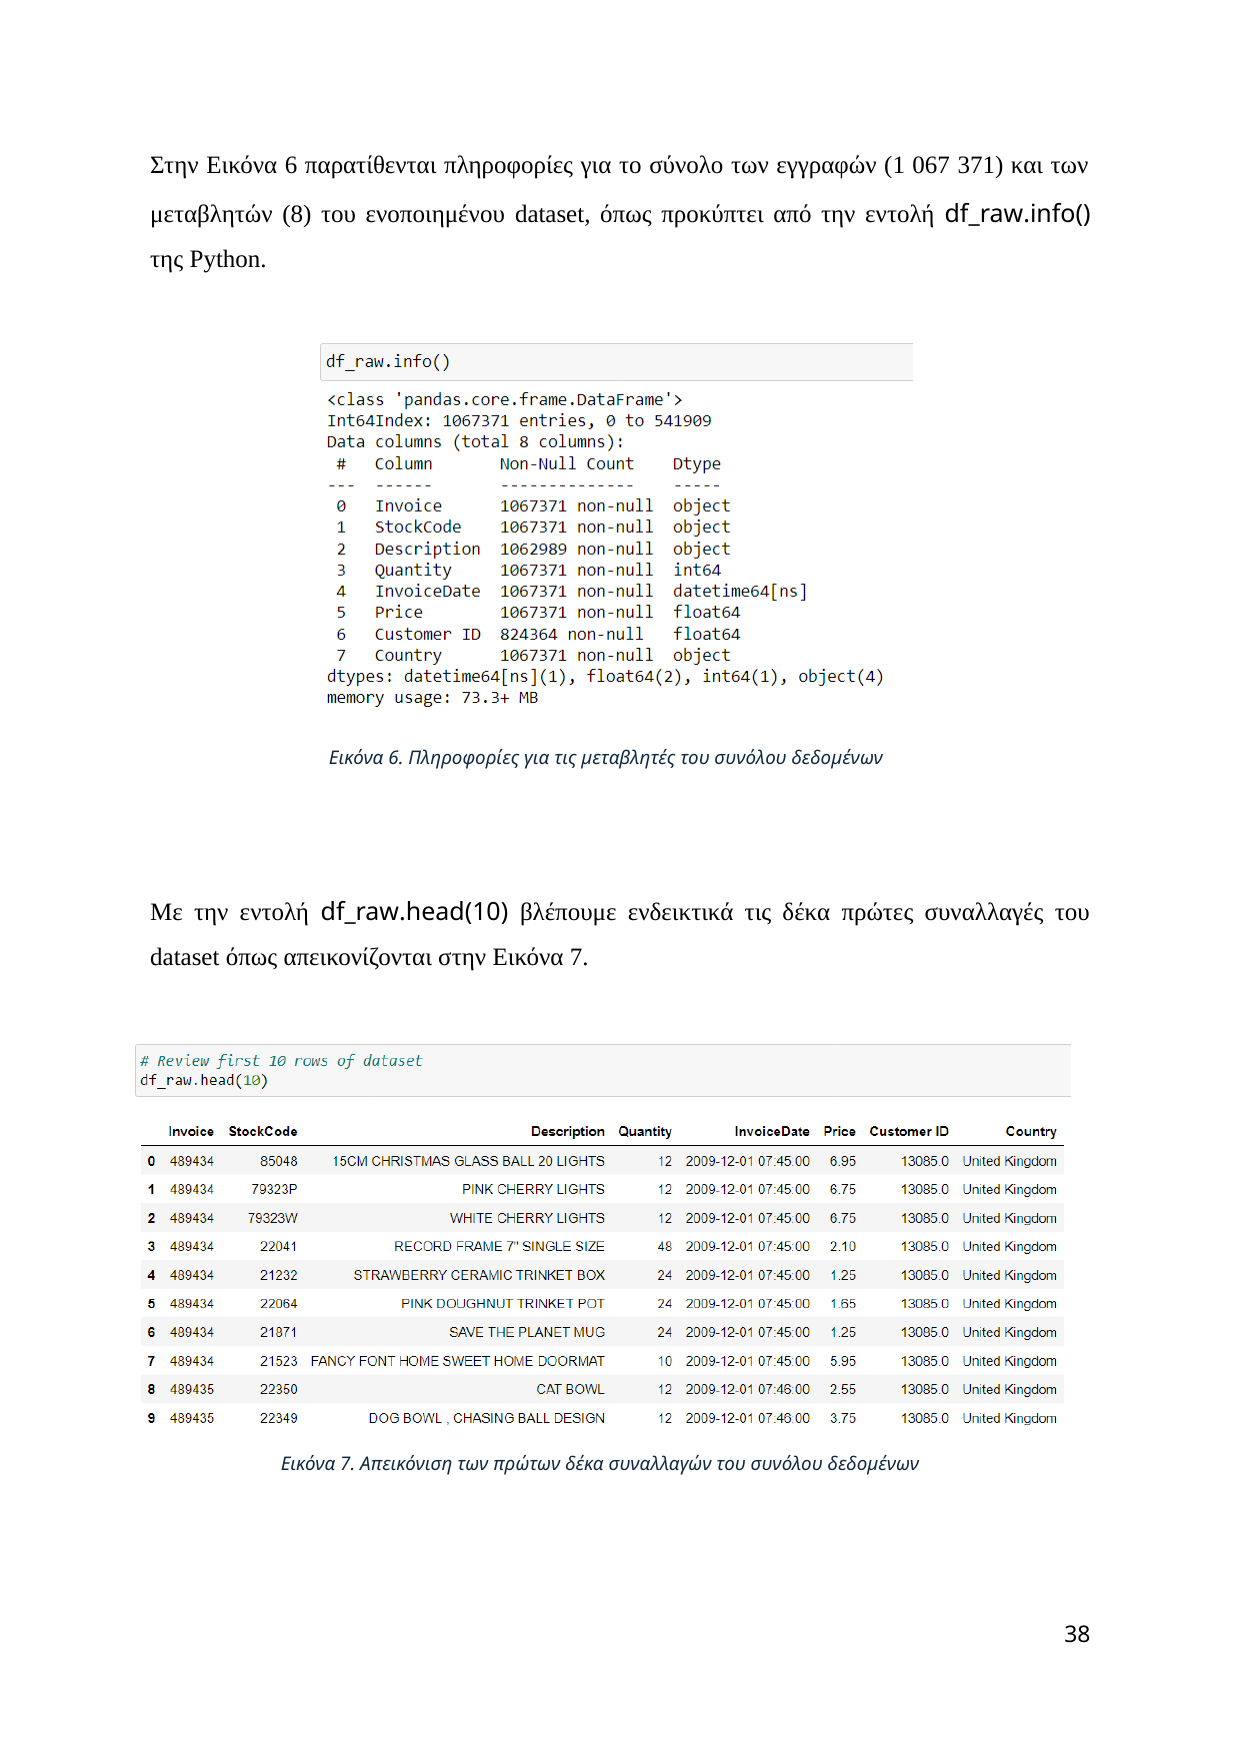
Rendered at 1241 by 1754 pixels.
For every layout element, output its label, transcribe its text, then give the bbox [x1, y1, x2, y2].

picture [313, 334, 913, 723]
picture [130, 1042, 1071, 1441]
text Στην Εικόνα 6 παρατίθενται πληροφορίες για το σύνολο των εγγραφών (1 067 371) και των μεταβλητών (8) του ενοποιημένου dataset, όπως προκύπτει από την εντολή df_raw.info() της Python. [150, 150, 1090, 273]
text Με την εντολή df_raw.head(10) βλέπουμε ενδεικτικά τις δέκα πρώτες συναλλαγές του dataset όπως απεικονίζονται στην Εικόνα 7. [150, 893, 1090, 971]
